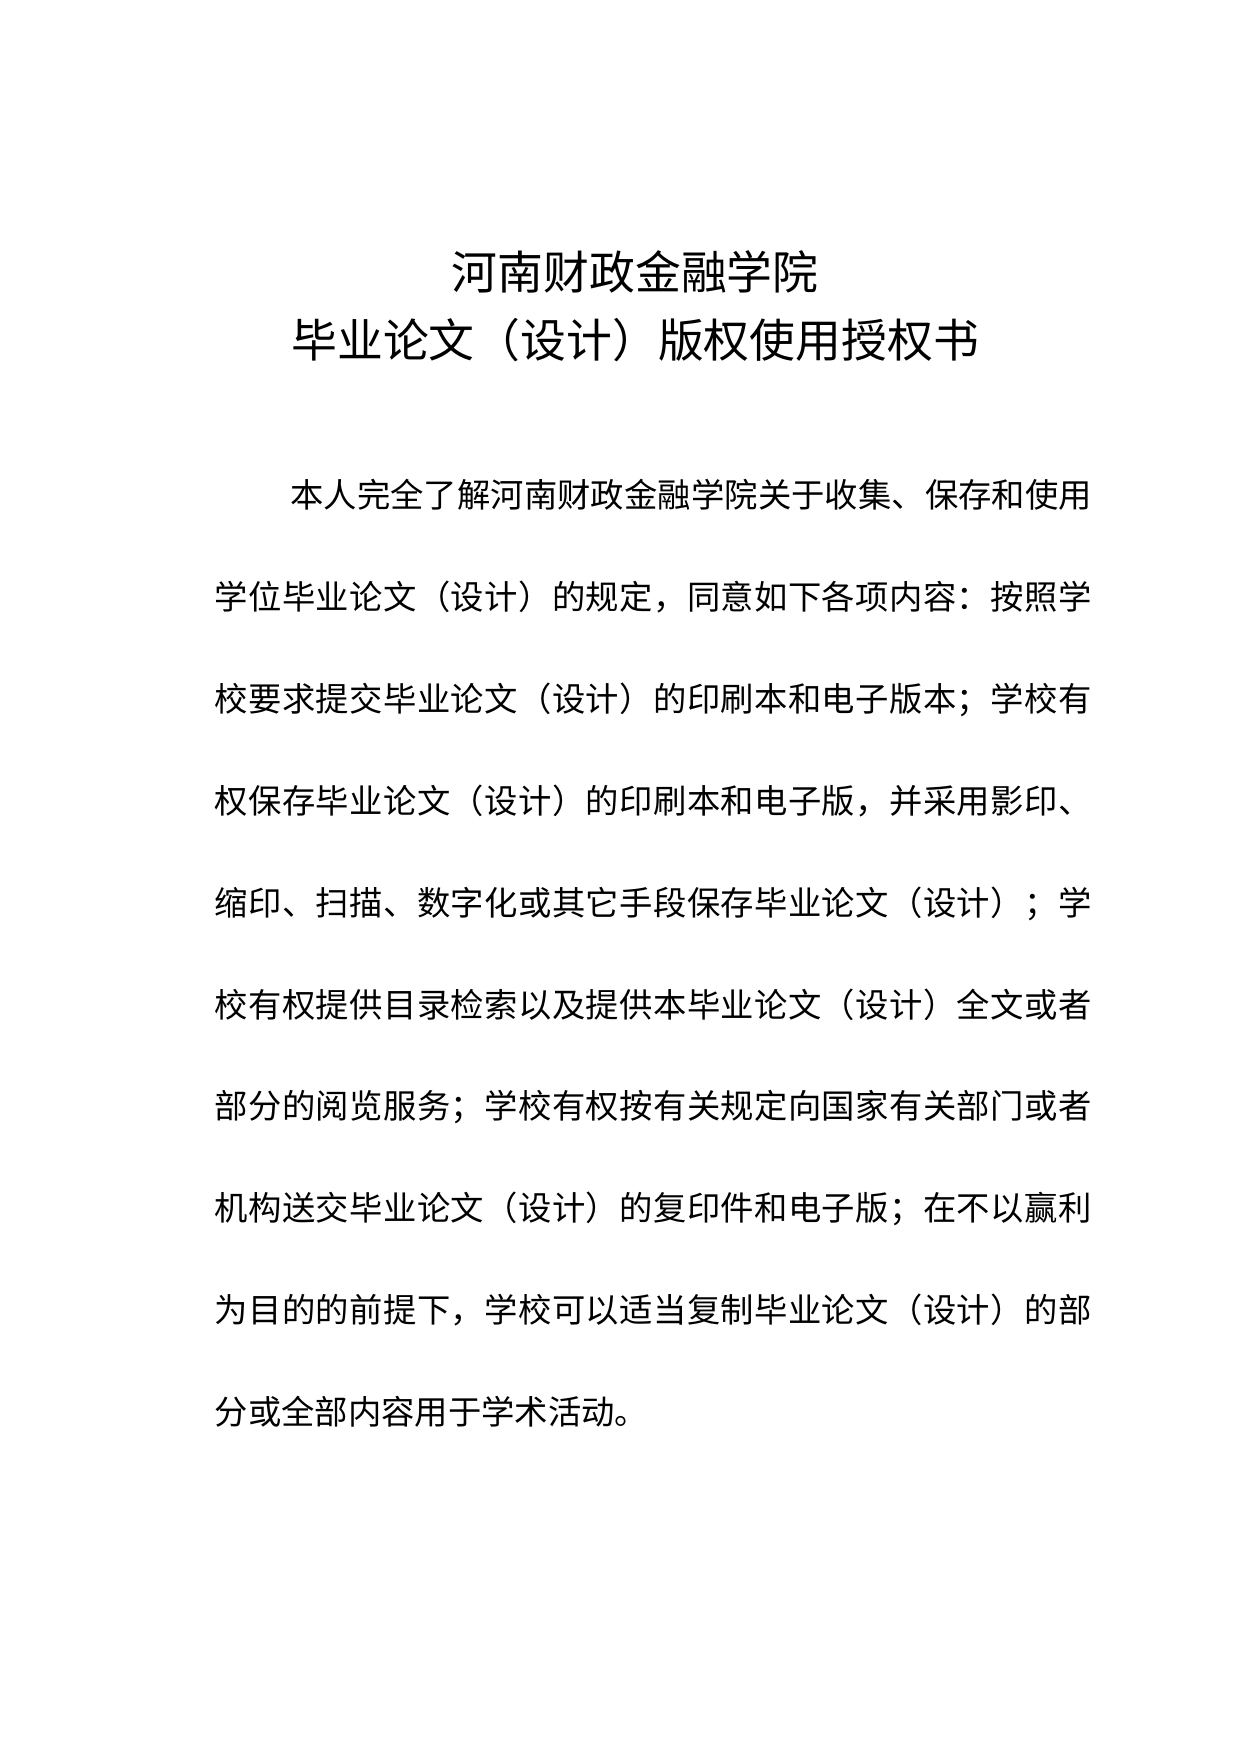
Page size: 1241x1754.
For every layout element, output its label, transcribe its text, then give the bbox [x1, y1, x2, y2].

text 本人完全了解河南财政金融学院关于收集、保存和使用学位毕业论文（设计）的规定，同意如下各项内容：按照学校要求提交毕业论文（设计）的印刷本和电子版本；学校有权保存毕业论文（设计）的印刷本和电子版，并采用影印、缩印、扫描、数字化或其它手段保存毕业论文（设计）；学校有权提供目录检索以及提供本毕业论文（设计）全文或者部分的阅览服务；学校有权按有关规定向国家有关部门或者机构送交毕业论文（设计）的复印件和电子版；在不以赢利为目的的前提下，学校可以适当复制毕业论文（设计）的部分或全部内容用于学术活动。 [214, 459, 1093, 1444]
text 河南财政金融学院 [177, 236, 1093, 303]
text 毕业论文（设计）版权使用授权书 [177, 303, 1093, 371]
